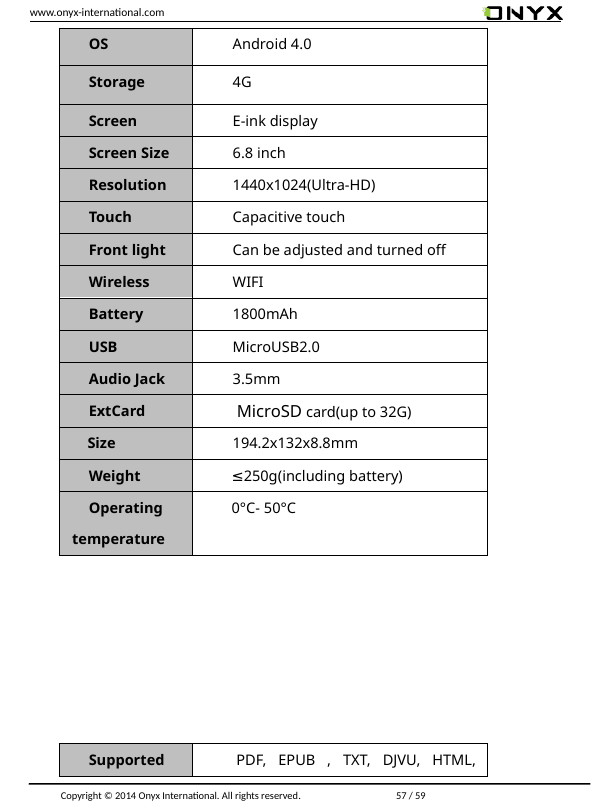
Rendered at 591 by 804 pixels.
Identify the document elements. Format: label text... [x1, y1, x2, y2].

table_cell 1440x1024(Ultra-HD) [193, 169, 487, 201]
table_cell 4G [193, 66, 487, 104]
table_cell 1800mAh [193, 299, 487, 330]
table_cell Resolution [60, 169, 192, 201]
table_cell USB [60, 331, 192, 362]
table_cell MicroSD card(up to 32G) [193, 395, 487, 427]
table_cell Capacitive touch [193, 202, 487, 233]
table_cell Wireless [60, 266, 192, 297]
table_cell Weight [60, 460, 192, 491]
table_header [60, 744, 192, 776]
table_cell E-ink display [193, 105, 487, 136]
table_cell Screen [60, 105, 192, 136]
table_cell WIFI [193, 266, 487, 297]
table_cell Storage [60, 66, 192, 104]
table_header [193, 744, 487, 776]
table_cell Android 4.0 [193, 29, 487, 65]
picture [482, 6, 563, 20]
table_cell Front light [60, 234, 192, 265]
table_cell Screen Size [60, 137, 192, 168]
table_cell 194.2x132x8.8mm [193, 428, 487, 459]
table_cell ≤250g(including battery) [193, 460, 487, 491]
table_cell Battery [60, 299, 192, 330]
table_cell Size [60, 428, 192, 459]
table_cell Operating temperature [60, 492, 192, 555]
table_cell 0°C- 50°C [193, 492, 487, 555]
table_cell Touch [60, 202, 192, 233]
table_cell Can be adjusted and turned off [193, 234, 487, 265]
table_cell ExtCard [60, 395, 192, 427]
table_cell OS [60, 29, 192, 65]
table_cell Audio Jack [60, 363, 192, 394]
table_cell 6.8 inch [193, 137, 487, 168]
table_cell MicroUSB2.0 [193, 331, 487, 362]
table_cell 3.5mm [193, 363, 487, 394]
